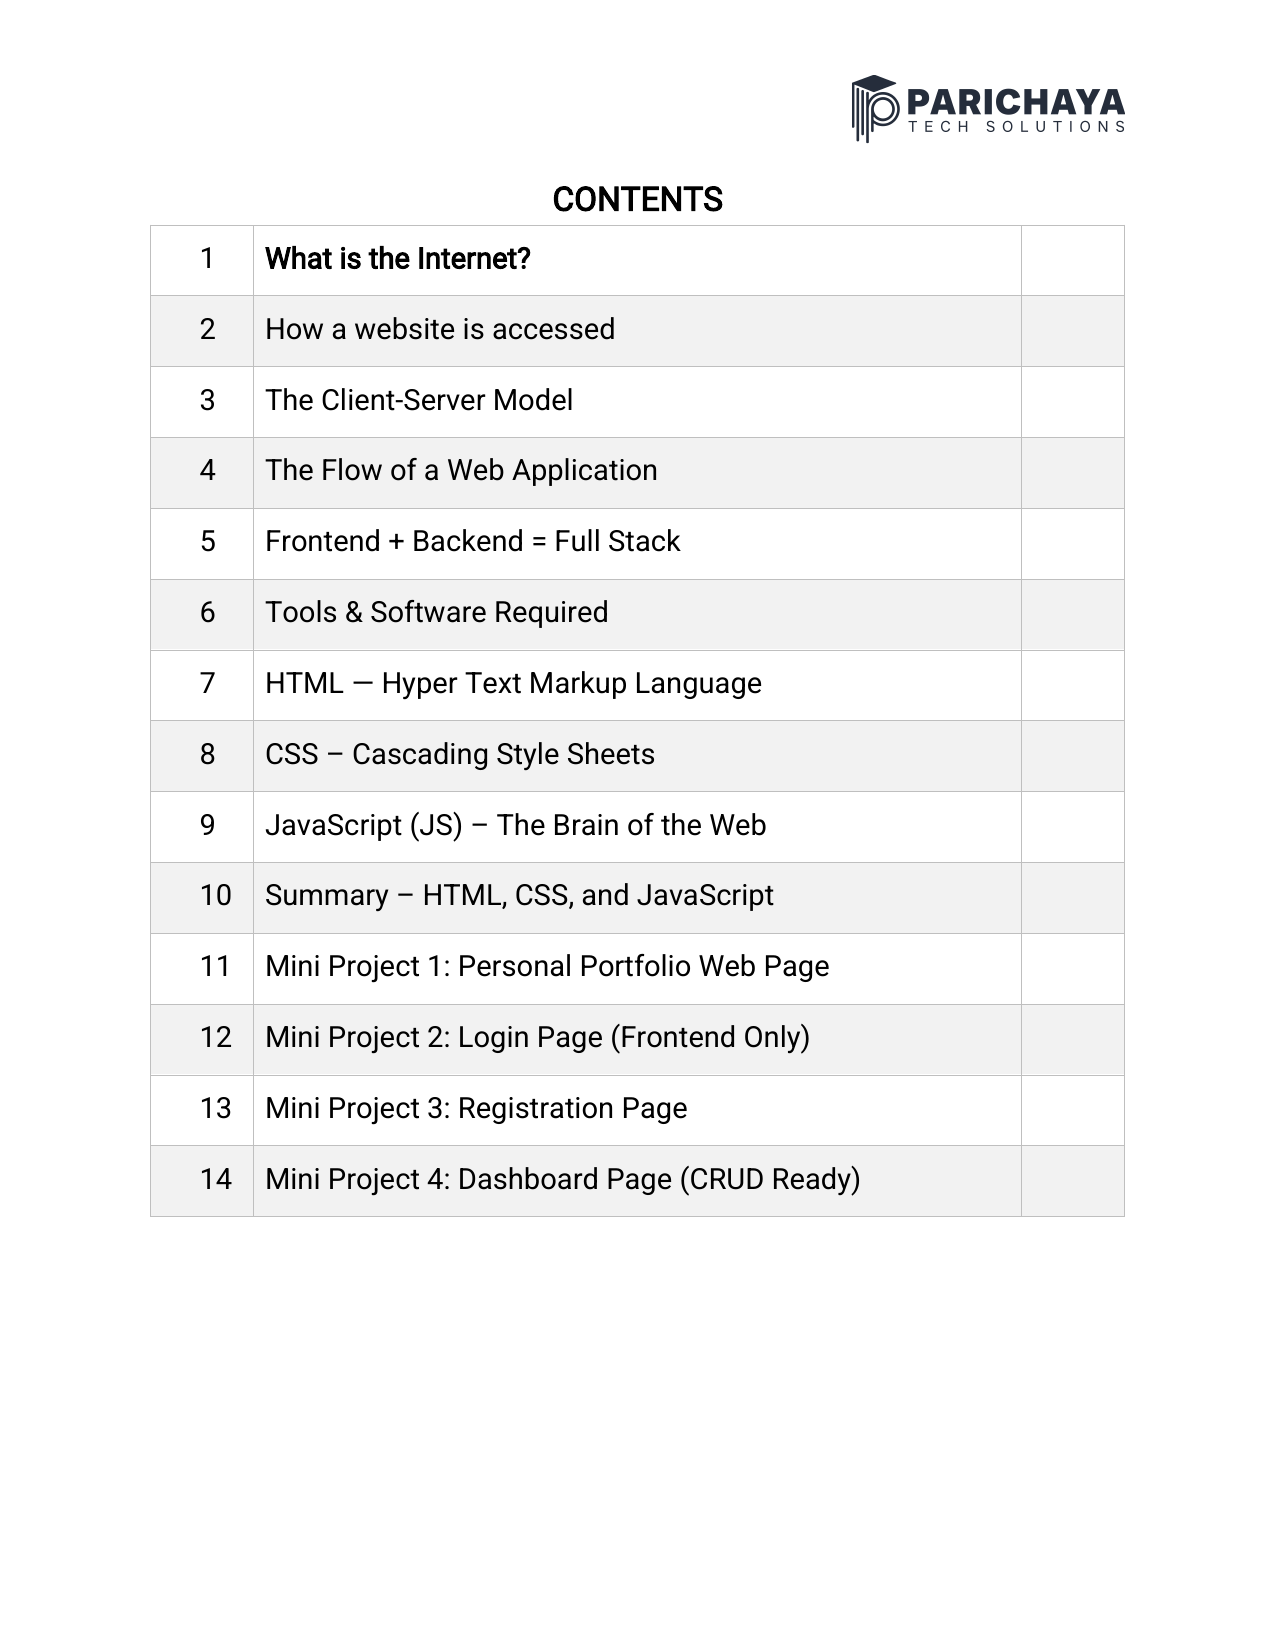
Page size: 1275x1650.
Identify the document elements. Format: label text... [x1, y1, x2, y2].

table_cell Mini Project 4: Dashboard Page (CRUD Ready) [254, 1146, 1021, 1216]
table_cell 3 [151, 367, 253, 437]
table_cell [1022, 651, 1124, 720]
table_cell HTML — Hyper Text Markup Language [254, 651, 1021, 720]
table_cell Mini Project 3: Registration Page [254, 1076, 1021, 1145]
table_cell Tools & Software Required [254, 580, 1021, 649]
table_cell [1022, 792, 1124, 862]
table_header 1 [151, 226, 253, 295]
table_cell [1022, 1005, 1124, 1074]
table_cell 7 [151, 651, 253, 720]
table_cell 9 [151, 792, 253, 862]
table_cell 2 [151, 296, 253, 366]
table_cell The Flow of a Web Application [254, 438, 1021, 508]
table_cell [1022, 721, 1124, 791]
table_cell 14 [151, 1146, 253, 1216]
table_cell CSS – Cascading Style Sheets [254, 721, 1021, 791]
text CONTENTS [150, 179, 1125, 219]
table_cell [1022, 296, 1124, 366]
table_cell The Client-Server Model [254, 367, 1021, 437]
table_cell [1022, 1146, 1124, 1216]
table_cell Mini Project 2: Login Page (Frontend Only) [254, 1005, 1021, 1074]
table_header What is the Internet? [254, 226, 1021, 295]
table_header [1022, 226, 1124, 295]
table_cell 13 [151, 1076, 253, 1145]
table_cell [1022, 509, 1124, 579]
table_cell Summary – HTML, CSS, and JavaScript [254, 863, 1021, 933]
table_cell 4 [151, 438, 253, 508]
table_cell 6 [151, 580, 253, 649]
table_cell [1022, 863, 1124, 933]
table_cell 12 [151, 1005, 253, 1074]
table_cell [1022, 367, 1124, 437]
table_cell [1022, 580, 1124, 649]
table_cell [1022, 1076, 1124, 1145]
table_cell 10 [151, 863, 253, 933]
table_cell 8 [151, 721, 253, 791]
table_cell 5 [151, 509, 253, 579]
table_cell [1022, 438, 1124, 508]
table_cell Frontend + Backend = Full Stack [254, 509, 1021, 579]
table_cell How a website is accessed [254, 296, 1021, 366]
table_cell Mini Project 1: Personal Portfolio Web Page [254, 934, 1021, 1004]
picture [851, 75, 1125, 144]
table_cell [1022, 934, 1124, 1004]
table_cell JavaScript (JS) – The Brain of the Web [254, 792, 1021, 862]
table_cell 11 [151, 934, 253, 1004]
